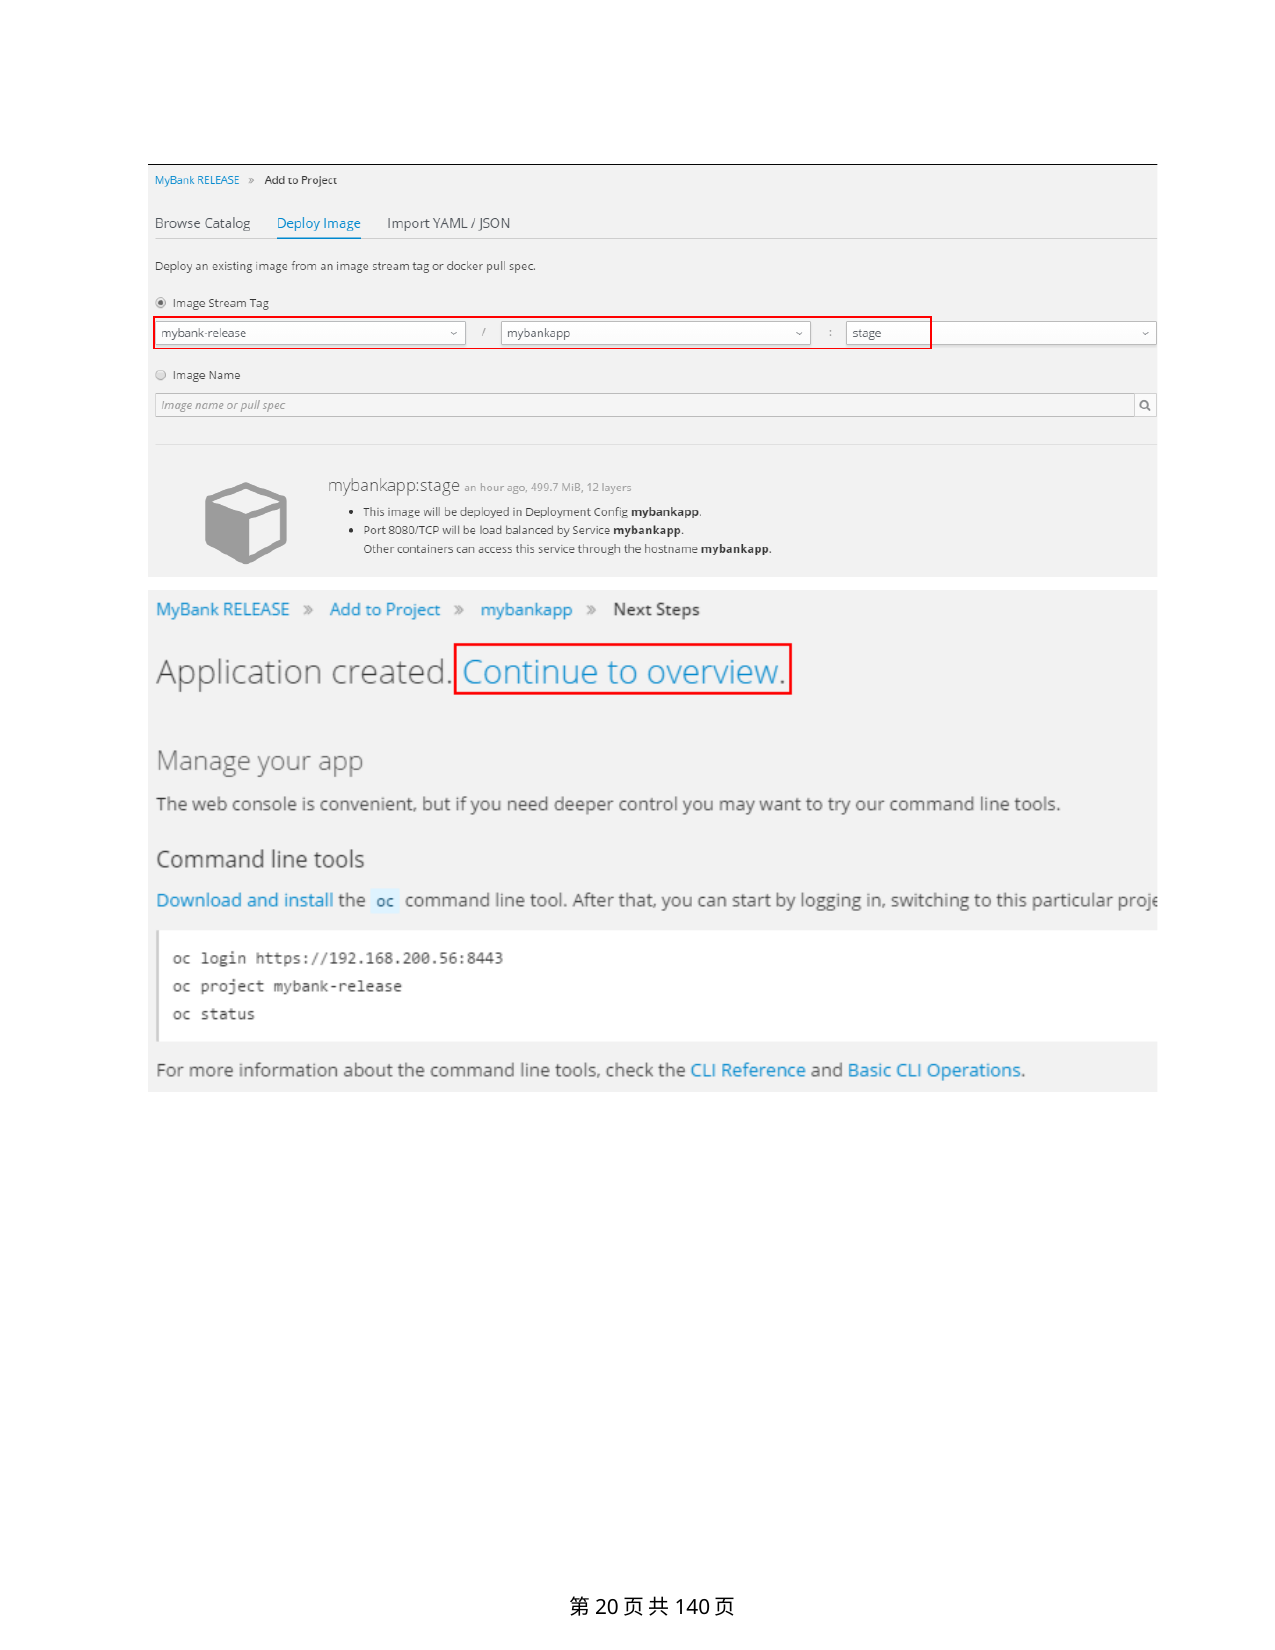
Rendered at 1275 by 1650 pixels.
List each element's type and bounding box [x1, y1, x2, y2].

picture [148, 164, 1158, 577]
picture [148, 590, 1158, 1092]
